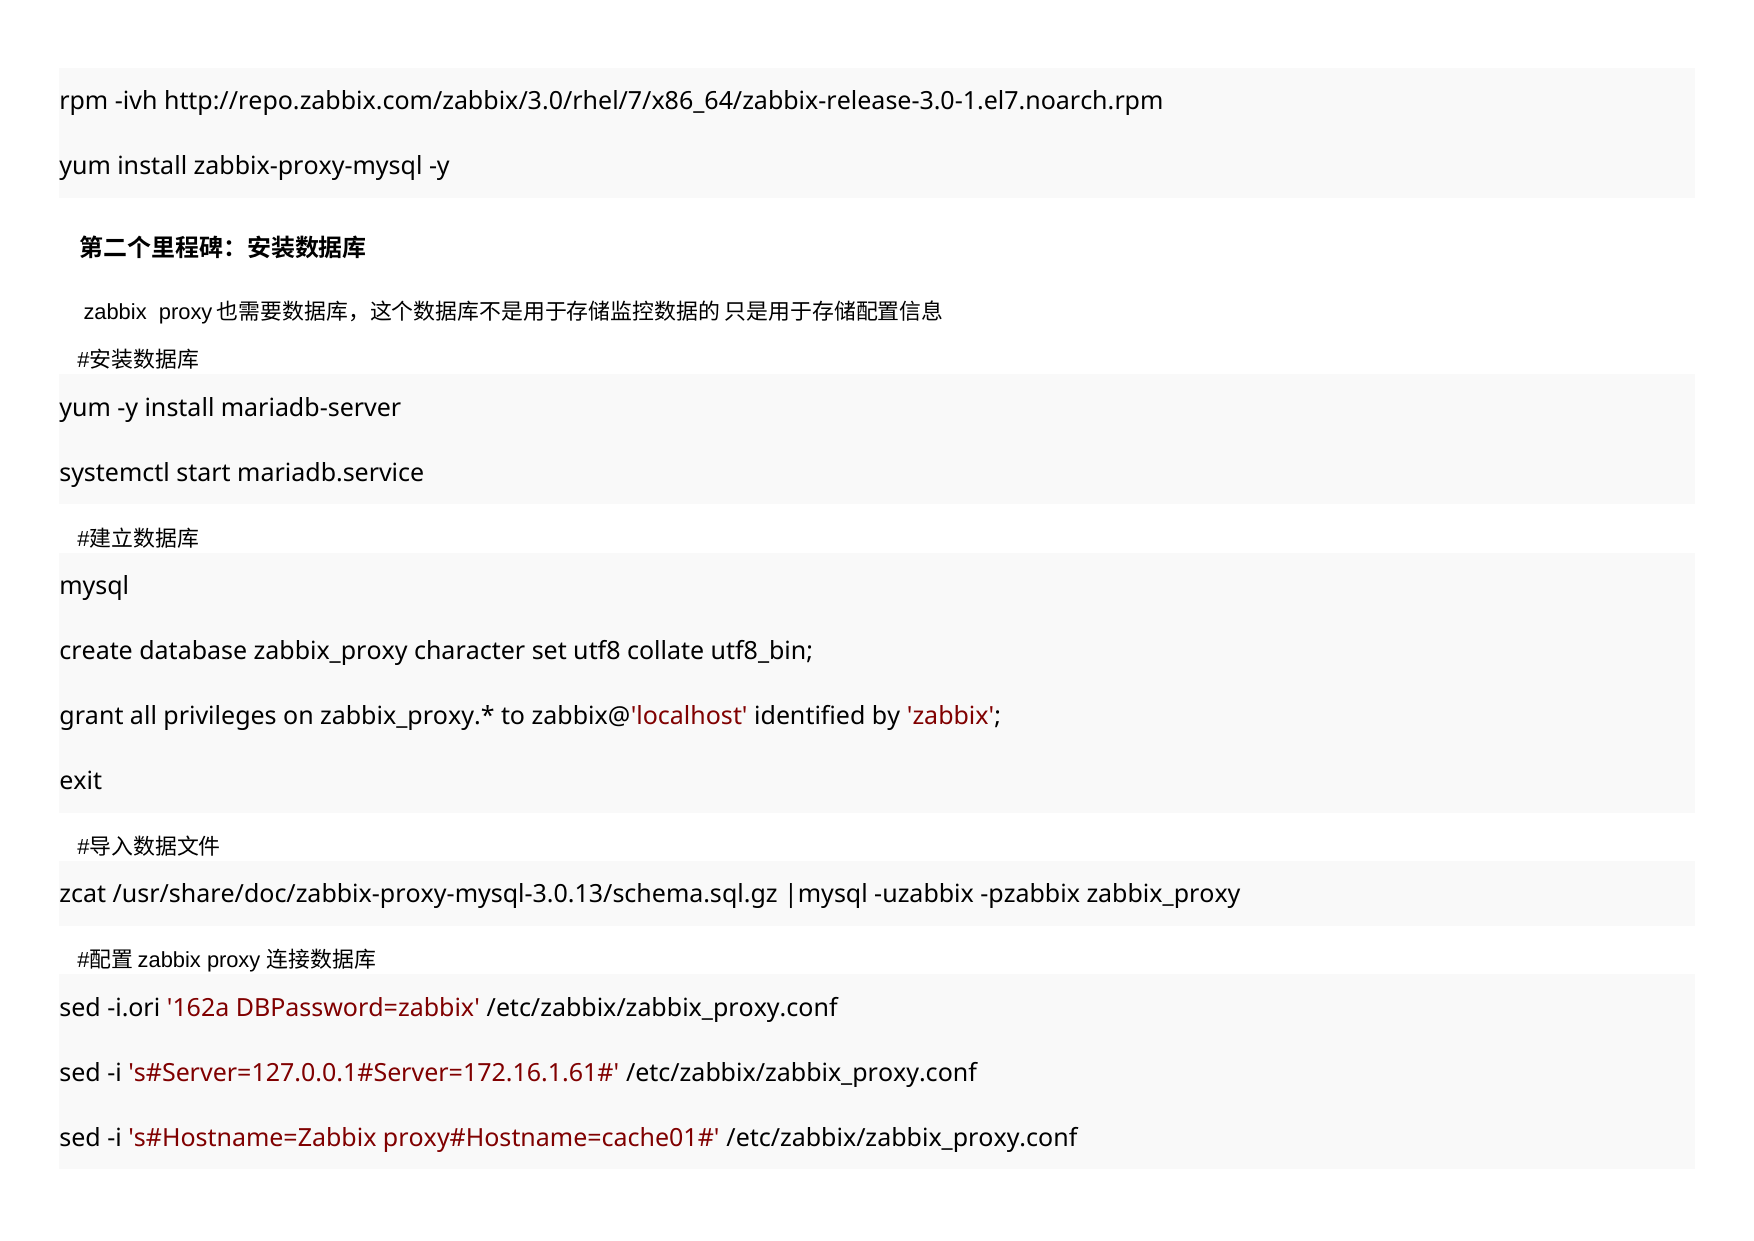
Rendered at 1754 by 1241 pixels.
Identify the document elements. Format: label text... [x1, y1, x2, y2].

text sed -i 's#Hostname=Zabbix proxy#Hostname=cache01#' /etc/zabbix/zabbix_proxy.conf [59, 1104, 1695, 1169]
text create database zabbix_proxy character set utf8 collate utf8_bin; [59, 618, 1695, 683]
text yum -y install mariadb-server [59, 374, 1695, 439]
text sed -i 's#Server=127.0.0.1#Server=172.16.1.61#' /etc/zabbix/zabbix_proxy.conf [59, 1039, 1695, 1104]
text sed -i.ori '162a DBPassword=zabbix' /etc/zabbix/zabbix_proxy.conf [59, 974, 1695, 1039]
text zabbix proxy也需要数据库，这个数据库不是用于存储监控数据的 只是用于存储配置信息 [59, 294, 1695, 326]
text #导入数据文件 [59, 828, 1695, 861]
text #安装数据库 [59, 342, 1695, 374]
text #配置zabbix proxy 连接数据库 [59, 941, 1695, 974]
text 第二个里程碑：安装数据库 [59, 213, 1695, 278]
text exit [59, 748, 1695, 813]
text zcat /usr/share/doc/zabbix-proxy-mysql-3.0.13/schema.sql.gz |mysql -uzabbix -pzabbix zabbix_proxy [59, 861, 1695, 926]
text systemctl start mariadb.service [59, 439, 1695, 504]
text rpm -ivh http://repo.zabbix.com/zabbix/3.0/rhel/7/x86_64/zabbix-release-3.0-1.el7.noarch.rpm [59, 68, 1695, 133]
text grant all privileges on zabbix_proxy.* to zabbix@'localhost' identified by 'zabbix'; [59, 683, 1695, 748]
text mysql [59, 553, 1695, 618]
text yum install zabbix-proxy-mysql -y [59, 133, 1695, 198]
text #建立数据库 [59, 520, 1695, 553]
